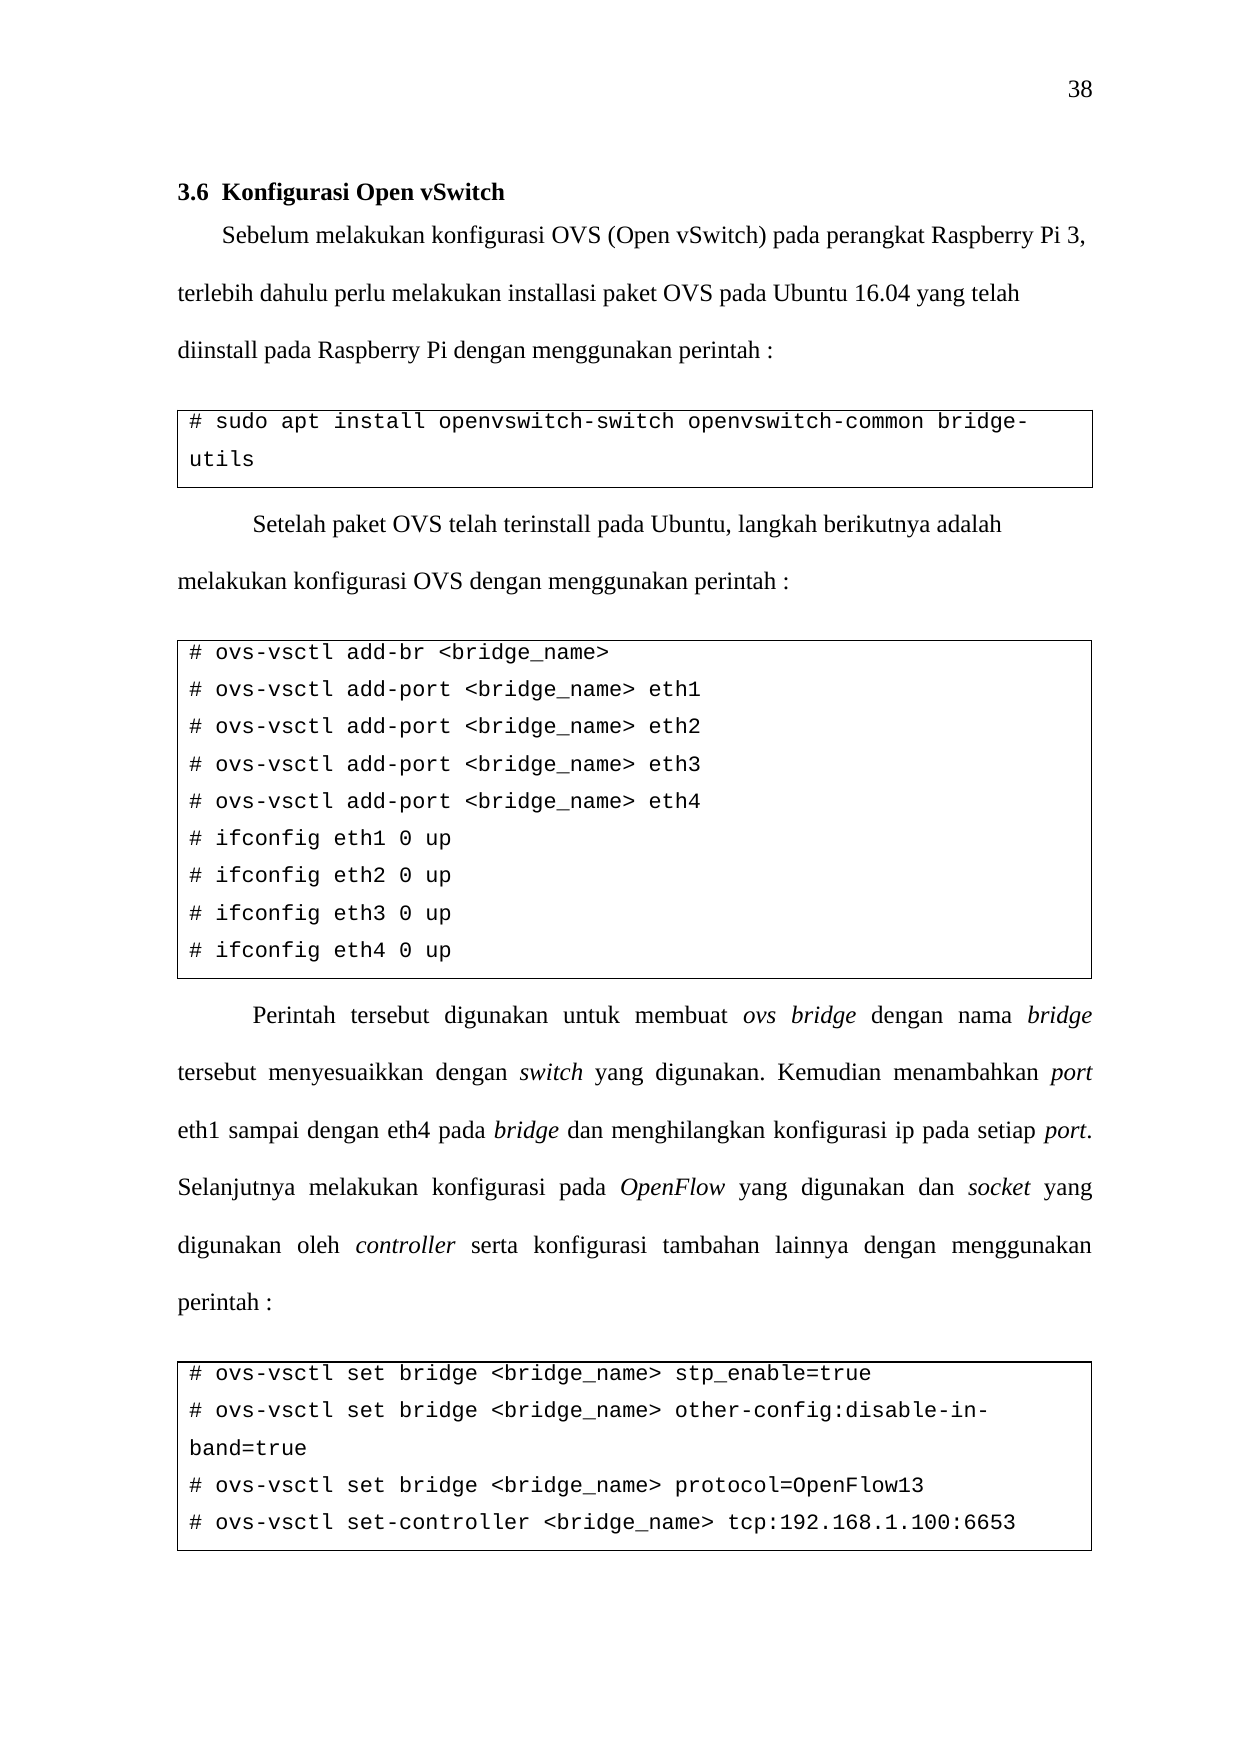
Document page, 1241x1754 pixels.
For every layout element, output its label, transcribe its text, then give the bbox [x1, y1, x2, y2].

table_header # ovs-vsctl add-br <bridge_name> # ovs-vsctl add-port <bridge_name> eth1 # ovs-vsctl add-port <bridge_name> eth2 # ovs-vsctl add-port <bridge_name> eth3 # ovs-vsctl add-port <bridge_name> eth4 # ifconfig eth1 0 up # ifconfig eth2 0 up # ifconfig eth3 0 up # ifconfig eth4 0 up [178, 641, 1091, 978]
text Sebelum melakukan konfigurasi OVS (Open vSwitch) pada perangkat Raspberry Pi 3, terlebih dahulu perlu melakukan installasi paket OVS pada Ubuntu 16.04 yang telah diinstall pada Raspberry Pi dengan menggunakan perintah : [177, 220, 1092, 364]
text Setelah paket OVS telah terinstall pada Ubuntu, langkah berikutnya adalah melakukan konfigurasi OVS dengan menggunakan perintah : [177, 509, 1092, 595]
table_header # ovs-vsctl set bridge <bridge_name> stp_enable=true # ovs-vsctl set bridge <bridge_name> other-config:disable-in-band=true # ovs-vsctl set bridge <bridge_name> protocol=OpenFlow13 # ovs-vsctl set-controller <bridge_name> tcp:192.168.1.100:6653 [178, 1363, 1091, 1550]
text Perintah tersebut digunakan untuk membuat ovs bridge dengan nama bridge tersebut menyesuaikkan dengan switch yang digunakan. Kemudian menambahkan port eth1 sampai dengan eth4 pada bridge dan menghilangkan konfigurasi ip pada setiap port. Selanjutnya melakukan konfigurasi pada OpenFlow yang digunakan dan socket yang digunakan oleh controller serta konfigurasi tambahan lainnya dengan menggunakan perintah : [177, 1000, 1092, 1316]
text Konfigurasi Open vSwitch [177, 177, 1092, 206]
table_header # sudo apt install openvswitch-switch openvswitch-common bridge-utils [178, 411, 1092, 487]
